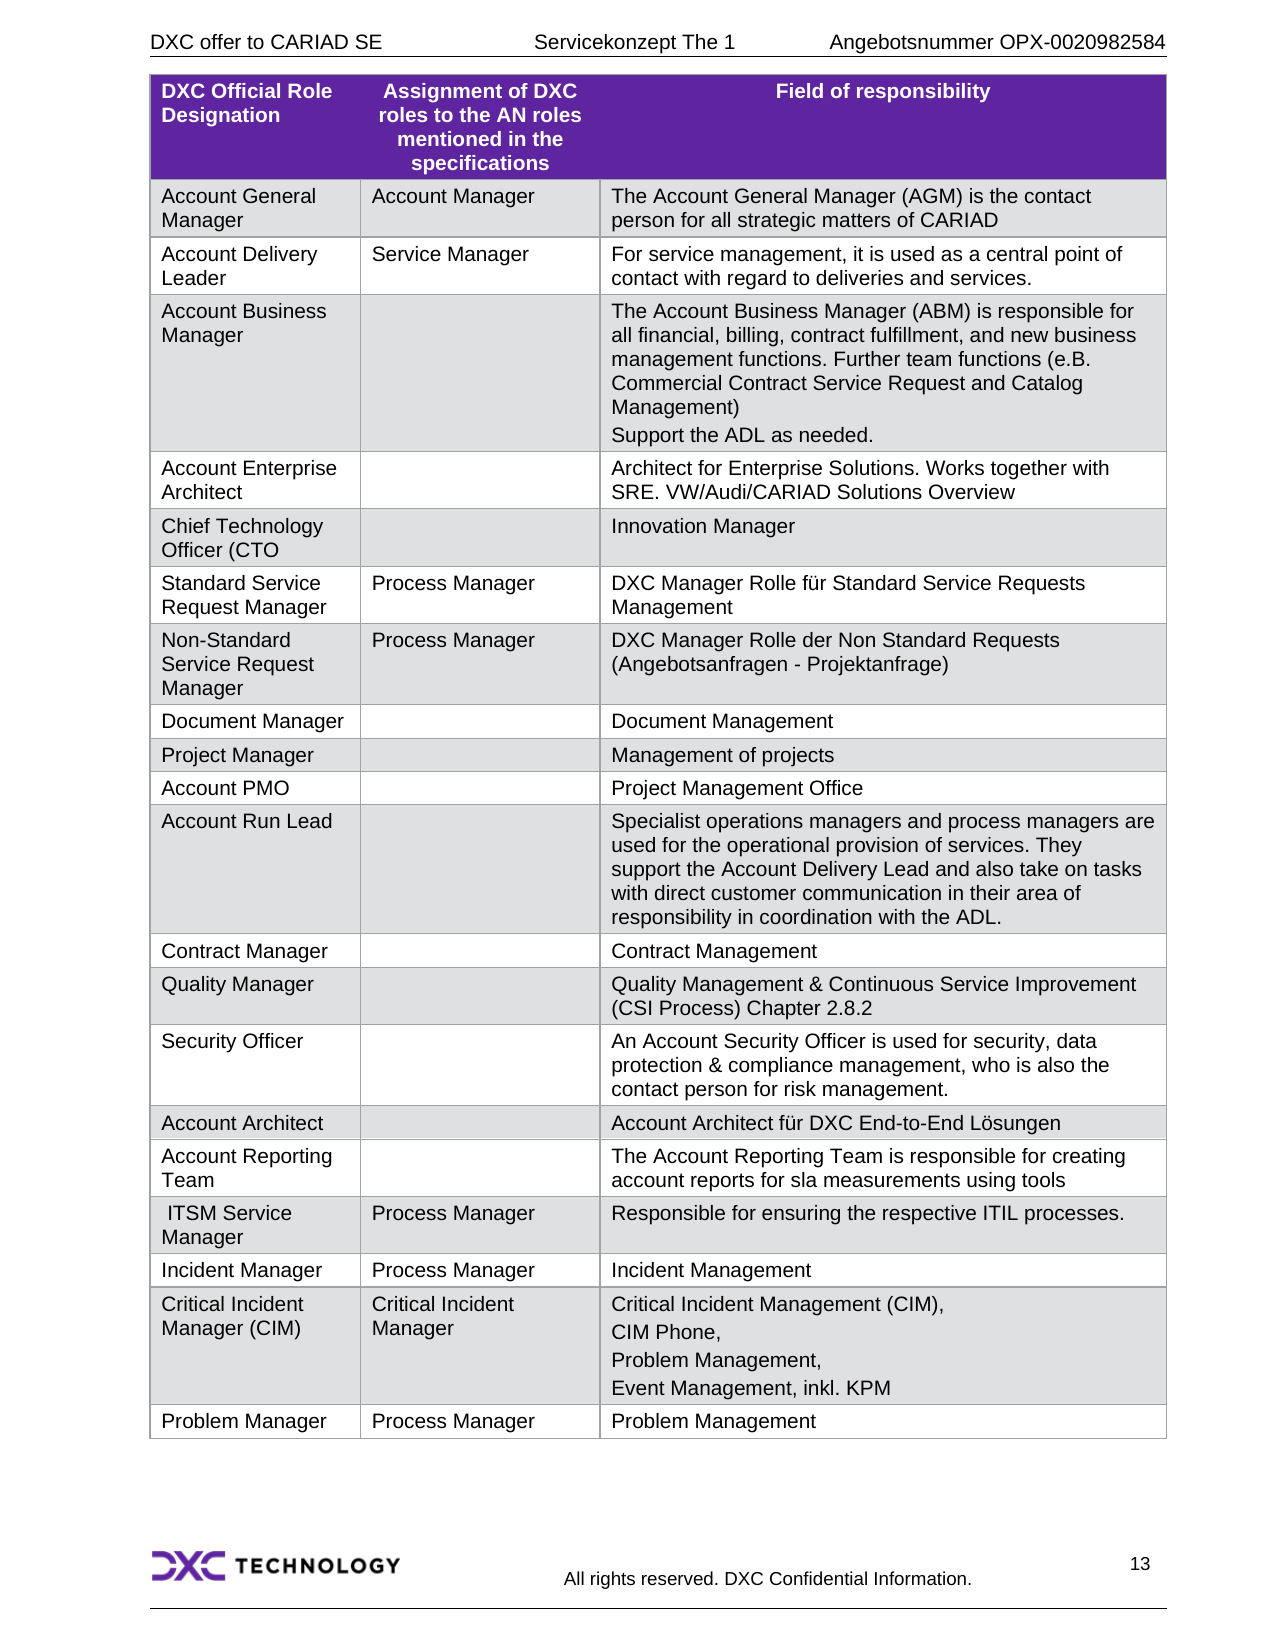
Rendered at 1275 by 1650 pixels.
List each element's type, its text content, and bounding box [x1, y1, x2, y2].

table_cell Project Manager [151, 739, 360, 771]
table_cell Process Manager [361, 1254, 599, 1286]
table_cell Service Manager [361, 238, 599, 294]
table_cell [361, 295, 599, 451]
table_cell Account General Manager [151, 180, 360, 236]
table_cell An Account Security Officer is used for security, data protection & compliance management, who is also the contact person for risk management. [601, 1025, 1166, 1105]
table_header DXC Official Role Designation [151, 75, 360, 179]
table_cell DXC Manager Rolle für Standard Service Requests Management [601, 567, 1166, 623]
table_cell Project Management Office [601, 772, 1166, 804]
table_cell The Account Reporting Team is responsible for creating account reports for sla measurements using tools [601, 1140, 1166, 1196]
table_cell Account Reporting Team [151, 1140, 360, 1196]
table_header Field of responsibility [600, 75, 1166, 179]
table_cell [361, 705, 599, 737]
table_cell Process Manager [361, 1405, 599, 1437]
table_header Assignment of DXC roles to the AN roles mentioned in the specifications [360, 75, 600, 179]
table_cell Account Business Manager [151, 295, 360, 451]
table_cell Account PMO [151, 772, 360, 804]
table_cell The Account General Manager (AGM) is the contact person for all strategic matters of CARIAD [601, 180, 1166, 236]
table_cell [361, 968, 599, 1024]
table_cell [361, 805, 599, 933]
table_cell Problem Management [601, 1405, 1166, 1437]
table_cell Document Management [601, 705, 1166, 737]
table_cell Document Manager [151, 705, 360, 737]
table_cell [361, 1140, 599, 1196]
table_cell Contract Manager [151, 934, 360, 967]
table_cell The Account Business Manager (ABM) is responsible for all financial, billing, contract fulfillment, and new business management functions. Further team functions (e.B. Commercial Contract Service Request and Catalog Management) Support the ADL as needed. [601, 295, 1166, 451]
table_cell Account Run Lead [151, 805, 360, 933]
table_cell [361, 772, 599, 804]
table_cell [361, 1106, 599, 1138]
table_cell Account Delivery Leader [151, 238, 360, 294]
table_cell [361, 934, 599, 967]
table_cell DXC Manager Rolle der Non Standard Requests (Angebotsanfragen - Projektanfrage) [601, 624, 1166, 704]
table_cell Quality Manager [151, 968, 360, 1024]
table_cell Critical Incident Manager [361, 1288, 599, 1404]
table_cell Account Enterprise Architect [151, 452, 360, 508]
table_cell Critical Incident Management (CIM), CIM Phone, Problem Management, Event Management, inkl. KPM [601, 1288, 1166, 1404]
table_cell Process Manager [361, 1197, 599, 1253]
table_cell Standard Service Request Manager [151, 567, 360, 623]
table_cell [361, 739, 599, 771]
table_cell [361, 1025, 599, 1105]
table_cell Innovation Manager [601, 509, 1166, 566]
table_cell Security Officer [151, 1025, 360, 1105]
table_cell Specialist operations managers and process managers are used for the operational provision of services. They support the Account Delivery Lead and also take on tasks with direct customer communication in their area of responsibility in coordination with the ADL. [601, 805, 1166, 933]
table_cell [361, 452, 599, 508]
table_cell Account Architect für DXC End-to-End Lösungen [601, 1106, 1166, 1138]
table_cell Account Manager [361, 180, 599, 236]
table_cell Problem Manager [151, 1405, 360, 1437]
table_cell Management of projects [601, 739, 1166, 771]
table_cell Architect for Enterprise Solutions. Works together with SRE. VW/Audi/CARIAD Solutions Overview [601, 452, 1166, 508]
table_cell Account Architect [151, 1106, 360, 1138]
table_cell Quality Management & Continuous Service Improvement (CSI Process) Chapter 2.8.2 [601, 968, 1166, 1024]
table_cell Incident Management [601, 1254, 1166, 1286]
table_cell Incident Manager [151, 1254, 360, 1286]
table_cell Critical Incident Manager (CIM) [151, 1288, 360, 1404]
table_cell Chief Technology Officer (CTO [151, 509, 360, 566]
table_cell Process Manager [361, 624, 599, 704]
table_cell ITSM Service Manager [151, 1197, 360, 1253]
table_cell Non-Standard Service Request Manager [151, 624, 360, 704]
table_cell [361, 509, 599, 566]
table_cell For service management, it is used as a central point of contact with regard to deliveries and services. [601, 238, 1166, 294]
table_cell Responsible for ensuring the respective ITIL processes. [601, 1197, 1166, 1253]
table_cell Contract Management [601, 934, 1166, 967]
table_cell Process Manager [361, 567, 599, 623]
